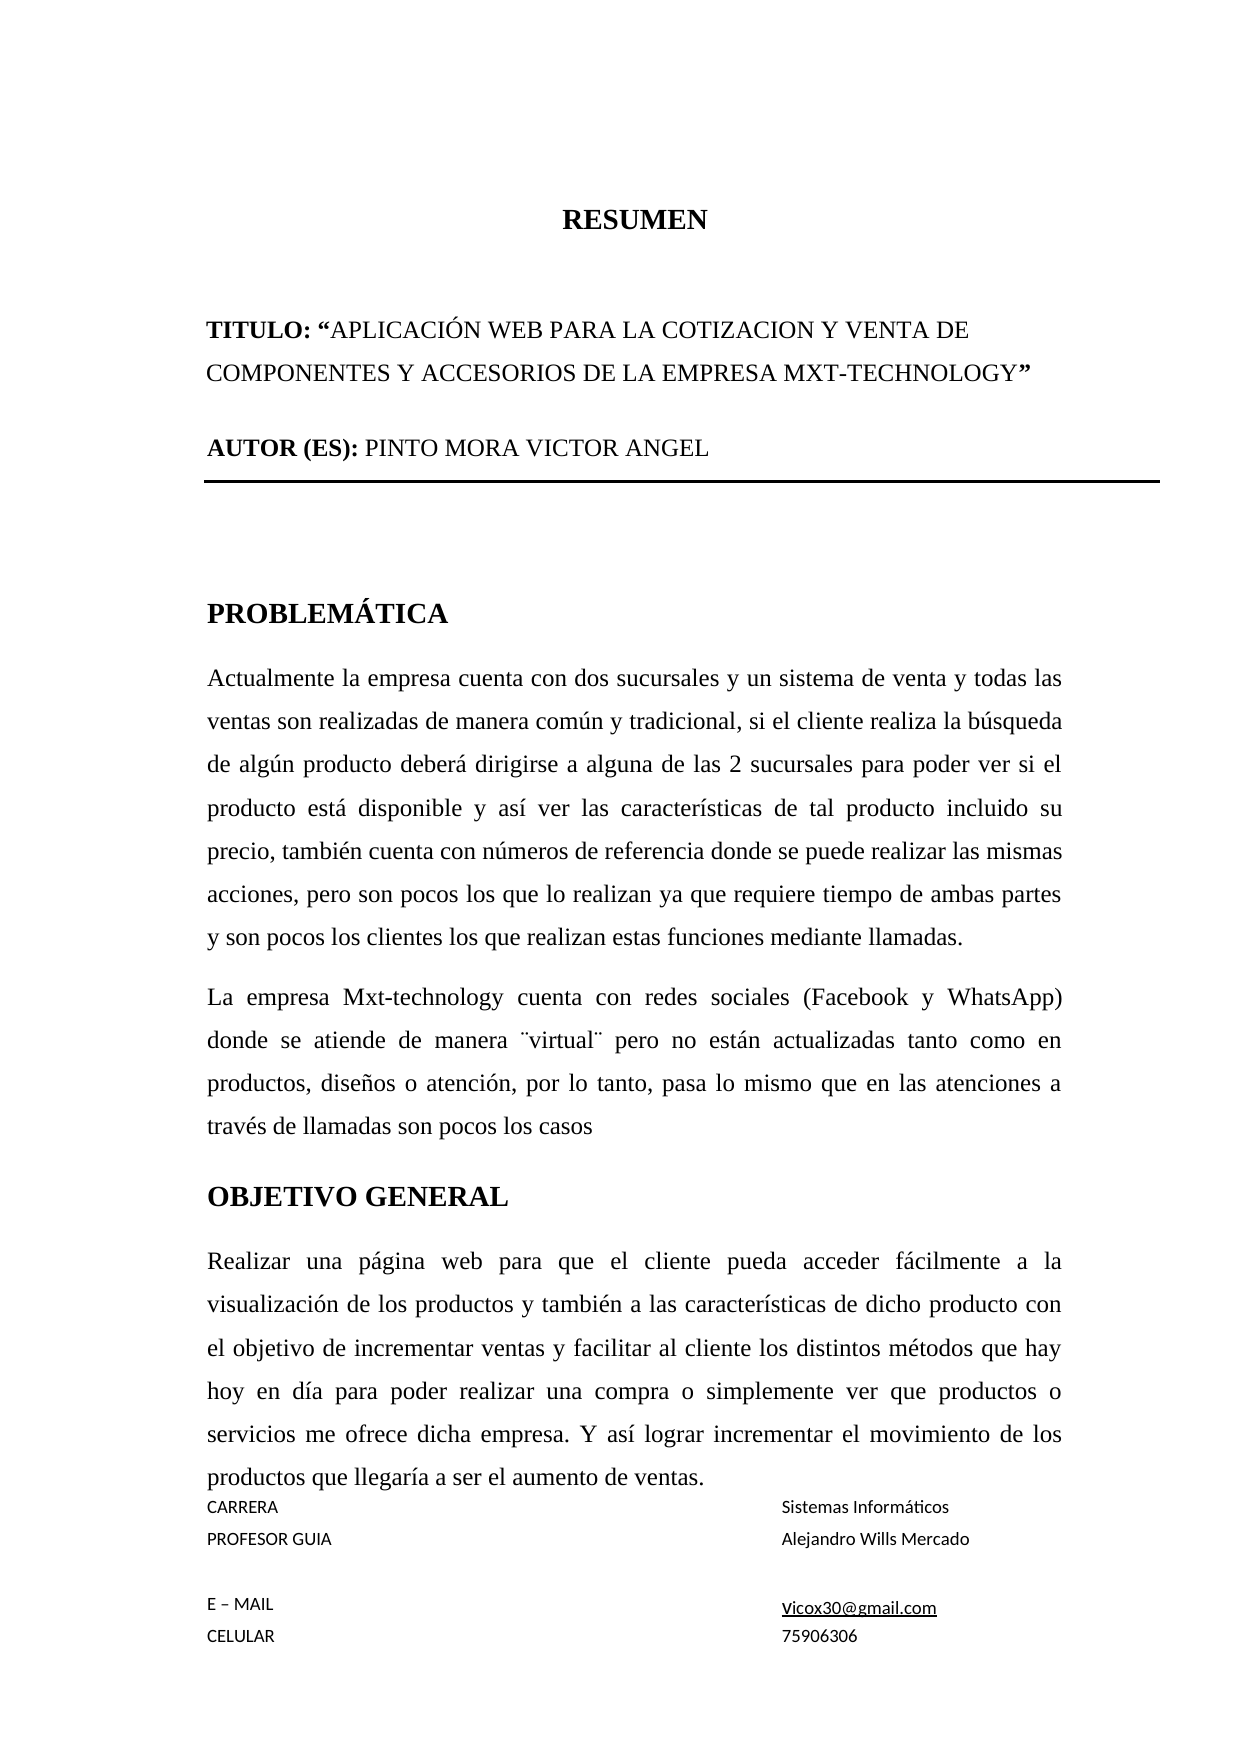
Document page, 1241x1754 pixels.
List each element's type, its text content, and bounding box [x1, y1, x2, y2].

text Realizar una página web para que el cliente pueda acceder fácilmente a la visualización de los productos y también a las características de dicho producto con el objetivo de incrementar ventas y facilitar al cliente los distintos métodos que hay hoy en día para poder realizar una compra o simplemente ver que productos o servicios me ofrece dicha empresa. Y así lograr incrementar el movimiento de los productos que llegaría a ser el aumento de ventas. [207, 1246, 1063, 1491]
subtitle PROBLEMÁTICA [207, 596, 1063, 630]
text Actualmente la empresa cuenta con dos sucursales y un sistema de venta y todas las ventas son realizadas de manera común y tradicional, si el cliente realiza la búsqueda de algún producto deberá dirigirse a alguna de las 2 sucursales para poder ver si el producto está disponible y así ver las características de tal producto incluido su precio, también cuenta con números de referencia donde se puede realizar las mismas acciones, pero son pocos los que lo realizan ya que requiere tiempo de ambas partes y son pocos los clientes los que realizan estas funciones mediante llamadas. [207, 663, 1063, 951]
subtitle RESUMEN [207, 202, 1063, 236]
text La empresa Mxt-technology cuenta con redes sociales (Facebook y WhatsApp) donde se atiende de manera ¨virtual¨ pero no están actualizadas tanto como en productos, diseños o atención, por lo tanto, pasa lo mismo que en las atenciones a través de llamadas son pocos los casos [207, 982, 1063, 1140]
subtitle OBJETIVO GENERAL [207, 1179, 1063, 1213]
text AUTOR (ES): PINTO MORA VICTOR ANGEL [207, 433, 1063, 461]
text TITULO: “APLICACIÓN WEB PARA LA COTIZACION Y VENTA DE COMPONENTES Y ACCESORIOS DE LA EMPRESA MXT-TECHNOLOGY” [206, 315, 1063, 387]
